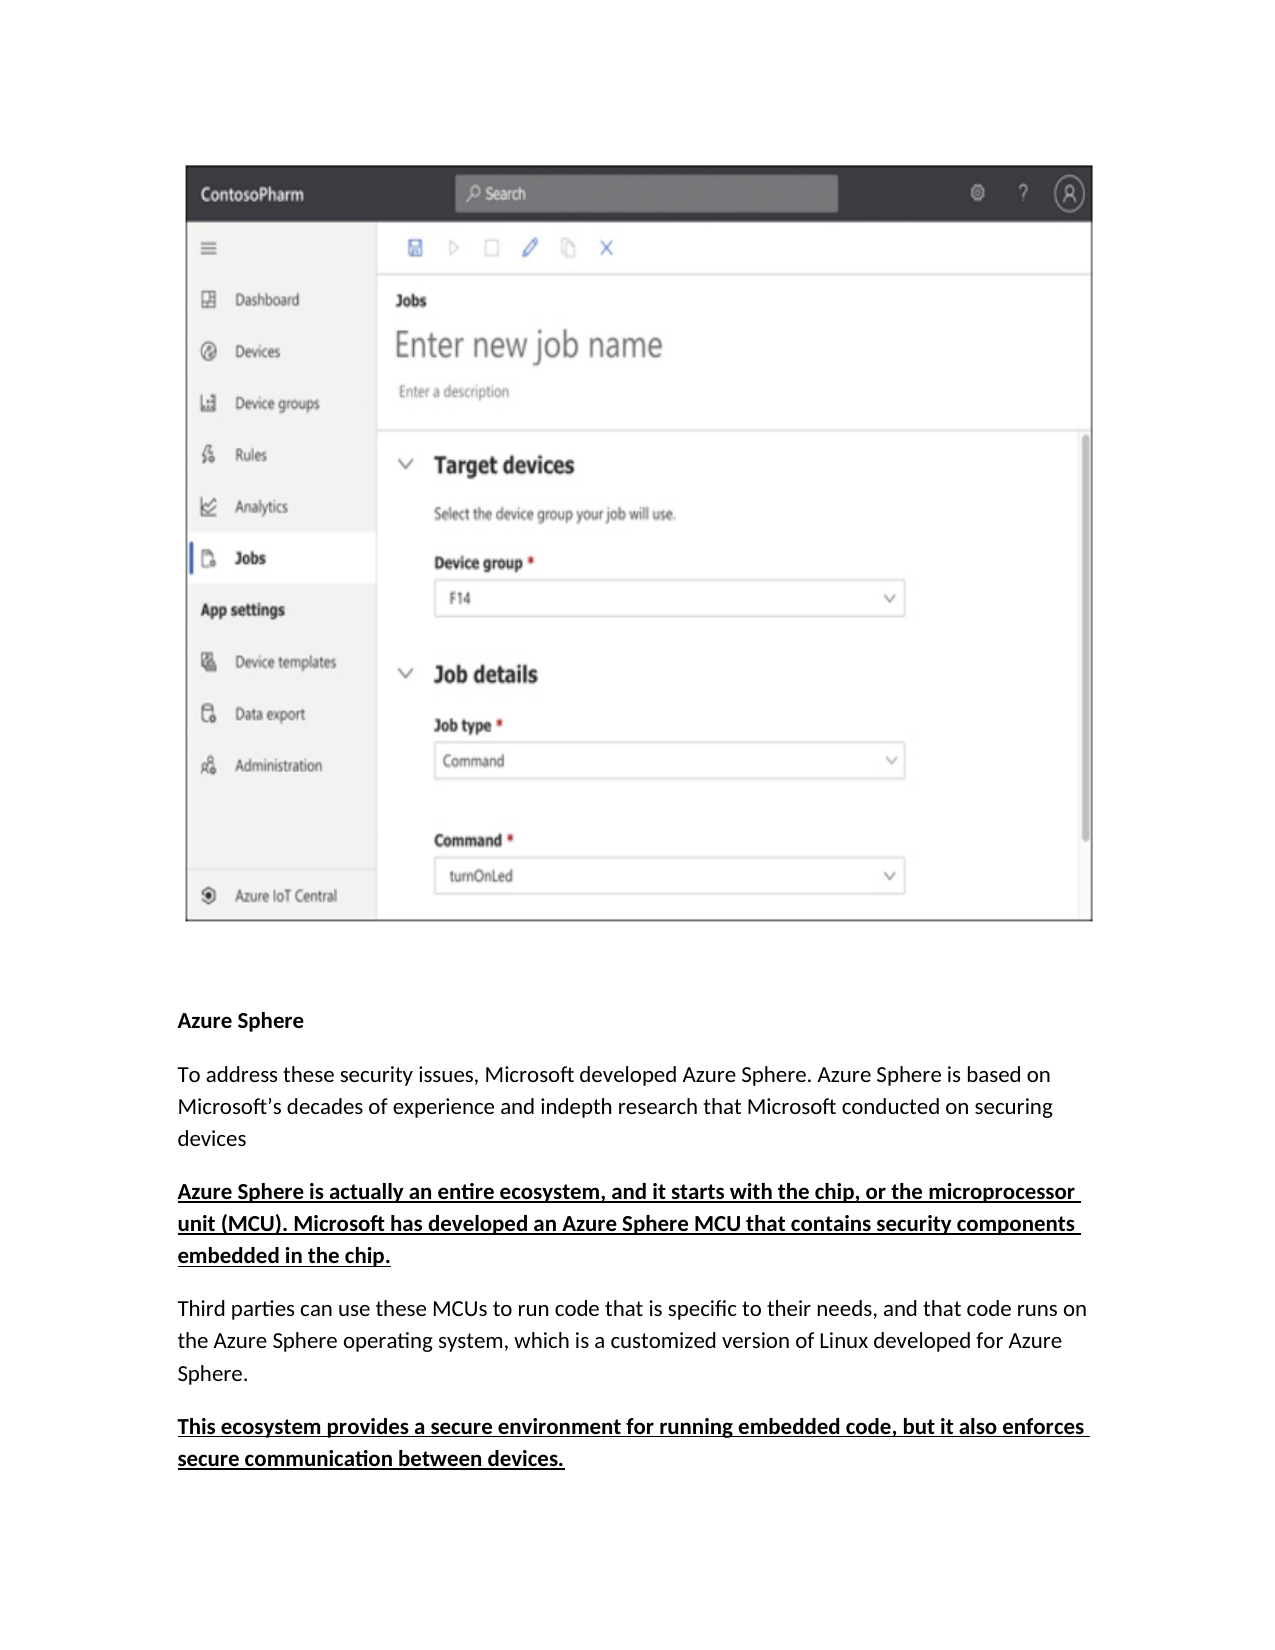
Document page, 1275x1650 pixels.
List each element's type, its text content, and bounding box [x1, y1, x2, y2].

picture [177, 147, 1098, 929]
text To address these security issues, Microsoft developed Azure Sphere. Azure Sphere is based on Microsoft’s decades of experience and indepth research that Microsoft conducted on securing devices [177, 1060, 1098, 1152]
text This ecosystem provides a secure environment for running embedded code, but it also enforces secure communication between devices. [177, 1412, 1098, 1472]
text Azure Sphere [177, 1007, 1098, 1035]
text Third parties can use these MCUs to run code that is specific to their needs, and that code runs on the Azure Sphere operating system, which is a customized version of Linux developed for Azure Sphere. [177, 1294, 1098, 1387]
text Azure Sphere is actually an entire ecosystem, and it starts with the chip, or the microprocessor unit (MCU). Microsoft has developed an Azure Sphere MCU that contains security components embedded in the chip. [177, 1177, 1098, 1269]
